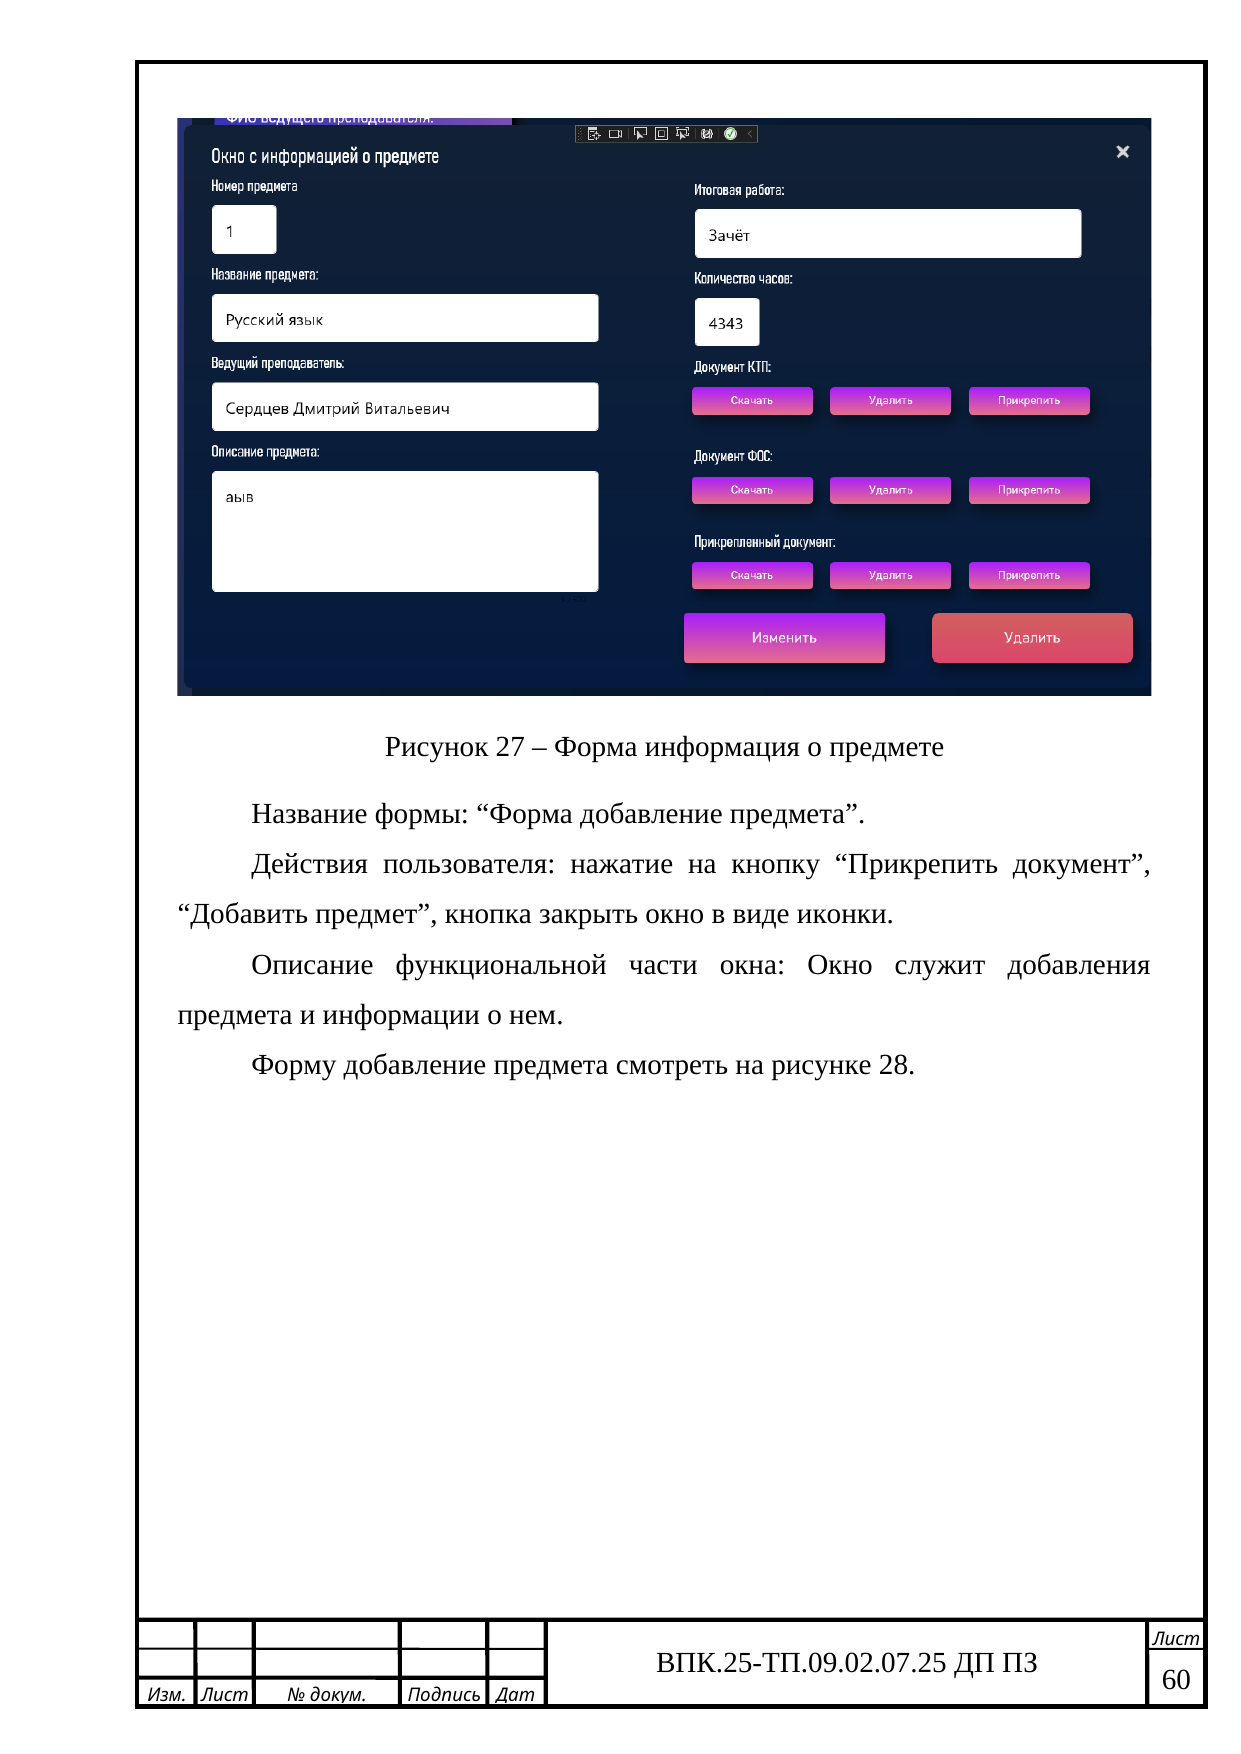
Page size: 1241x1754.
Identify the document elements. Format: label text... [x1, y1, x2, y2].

picture [177, 118, 1152, 696]
text Рисунок 27 – Форма информация о предмете [177, 729, 1152, 762]
text Описание функциональной части окна: Окно служит добавления предмета и информации о нем. [177, 947, 1152, 1031]
text Форму добавление предмета смотреть на рисунке 28. [177, 1047, 1152, 1081]
text Название формы: “Форма добавление предмета”. [177, 796, 1152, 829]
text Действия пользователя: нажатие на кнопку “Прикрепить документ”, “Добавить предмет”, кнопка закрыть окно в виде иконки. [177, 846, 1152, 930]
